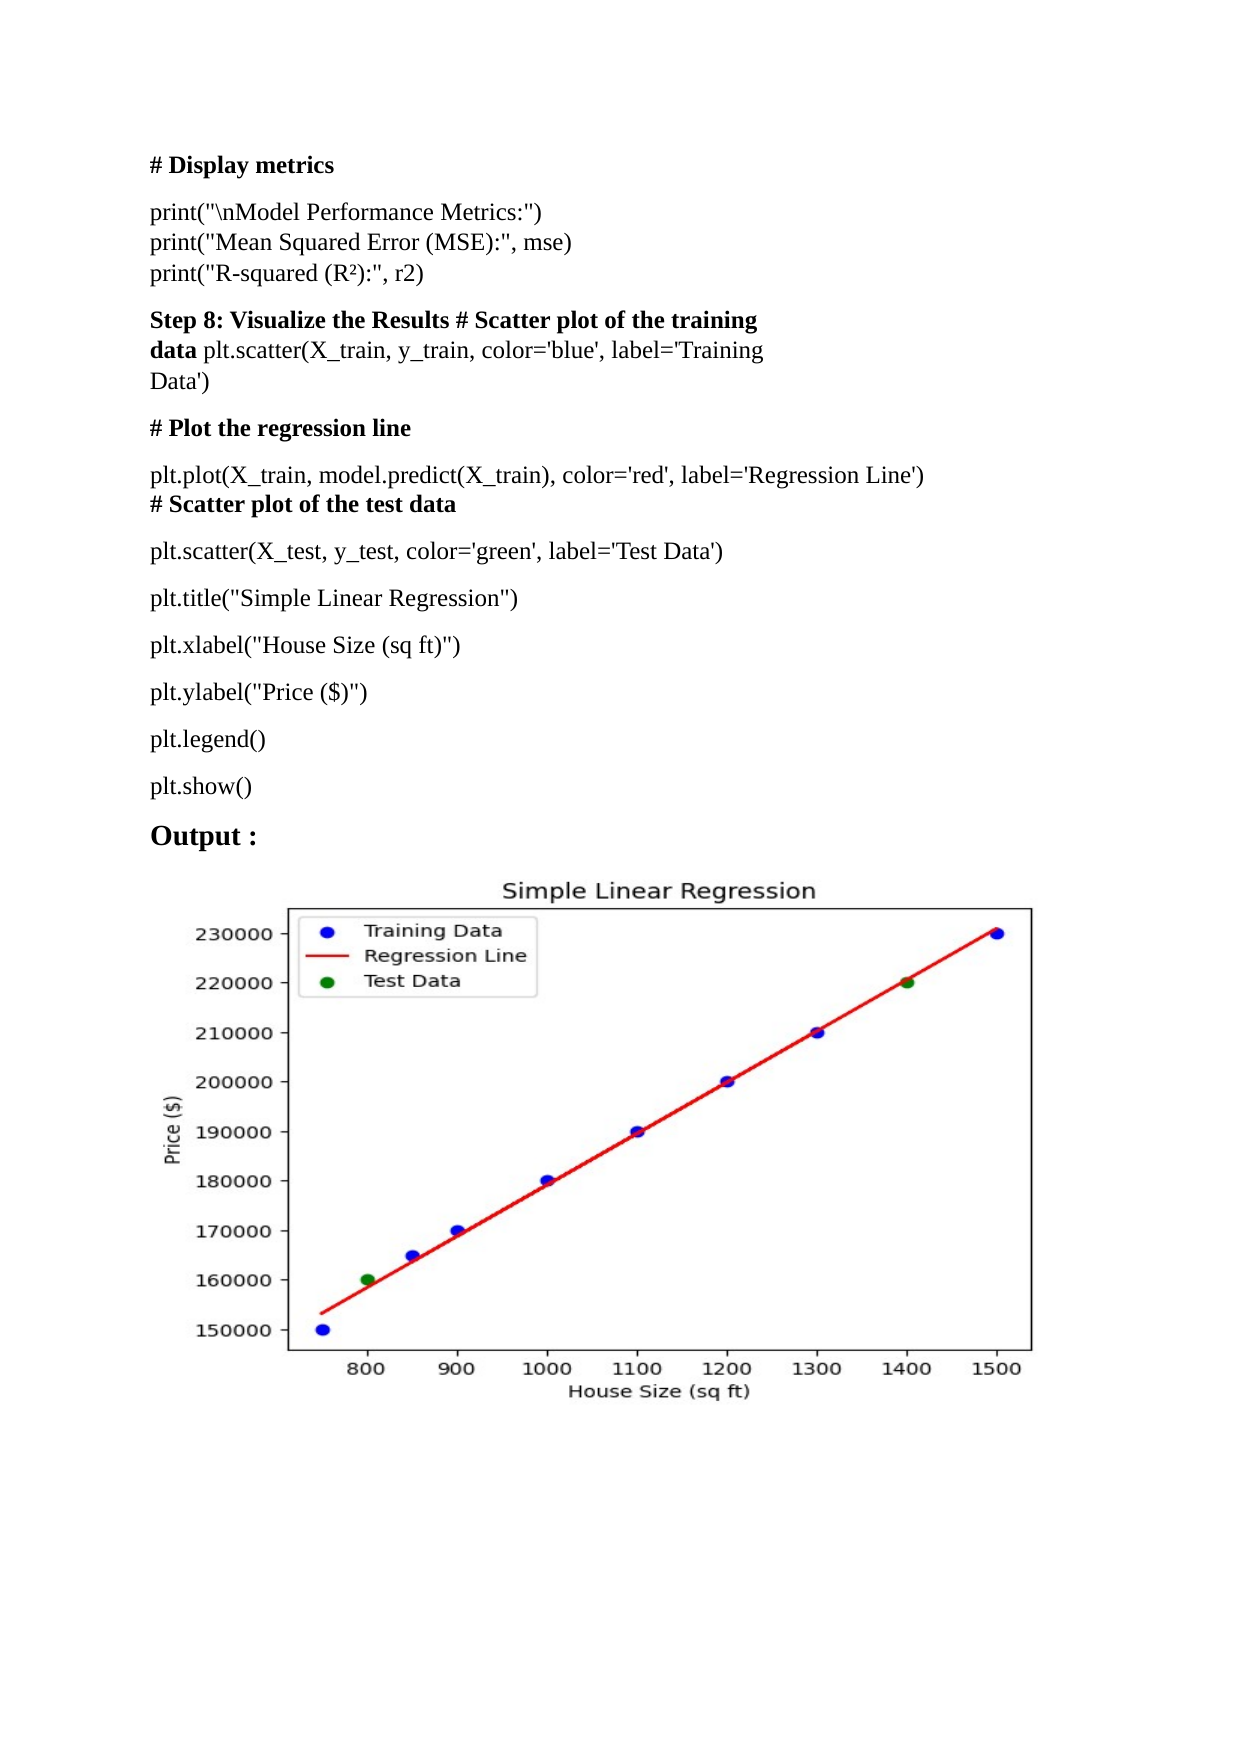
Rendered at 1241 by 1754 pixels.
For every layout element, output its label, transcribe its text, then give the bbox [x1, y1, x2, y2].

text plt.show() [150, 771, 1090, 800]
text plt.legend() [150, 724, 1090, 753]
text # Scatter plot of the test data [150, 489, 1090, 517]
picture [150, 870, 1046, 1413]
text Output : [150, 818, 1090, 852]
text plt.plot(X_train, model.predict(X_train), color='red', label='Regression Line') [150, 460, 1090, 489]
text plt.title("Simple Linear Regression") [150, 583, 1090, 612]
text plt.scatter(X_test, y_test, color='green', label='Test Data') [150, 536, 1090, 564]
text plt.xlabel("House Size (sq ft)") [150, 630, 1090, 659]
text print("\nModel Performance Metrics:") print("Mean Squared Error (MSE):", mse) print("R-squared (R²):", r2) [149, 197, 584, 287]
text # Display metrics [149, 150, 584, 179]
text # Plot the regression line [149, 413, 910, 442]
text Step 8: Visualize the Results # Scatter plot of the training data plt.scatter(X_train, y_train, color='blue', label='Training Data') [149, 305, 765, 394]
text plt.ylabel("Price ($)") [150, 677, 1090, 706]
